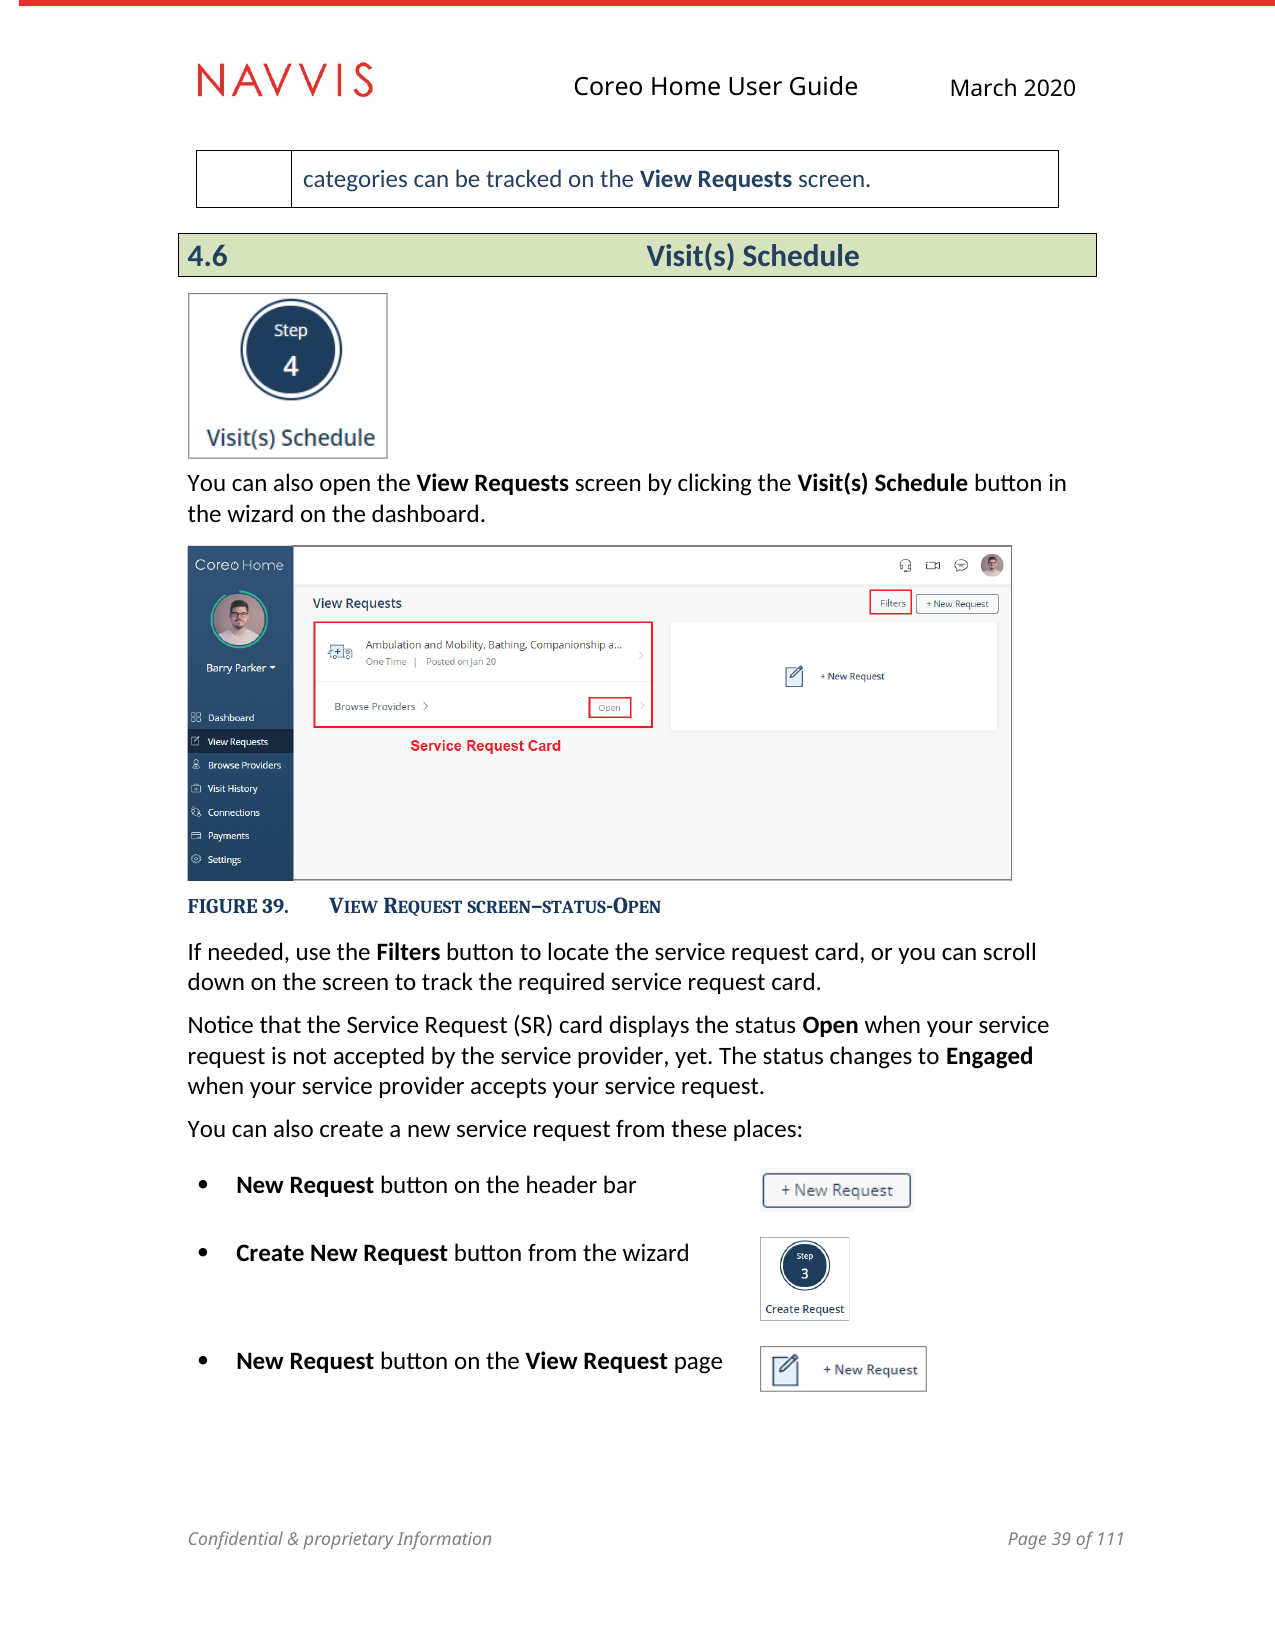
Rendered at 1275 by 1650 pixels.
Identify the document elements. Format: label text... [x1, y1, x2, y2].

text Notice that the Service Request (SR) card displays the status Open when your service request is not accepted by the service provider, yet. The status changes to Engaged when your service provider accepts your service request. [187, 1009, 1087, 1101]
picture [187, 55, 383, 104]
text You can also create a new service request from these places: [187, 1113, 1087, 1144]
table_cell [749, 1333, 941, 1406]
picture [760, 1345, 929, 1394]
picture [187, 293, 389, 460]
table_header [749, 1156, 941, 1224]
table_cell [749, 1224, 941, 1333]
subtitle Visit(s) Schedule [179, 234, 1096, 276]
picture [187, 545, 1013, 881]
table_header New Request button on the header bar [188, 1156, 749, 1224]
table_cell New Request button on the View Request page [188, 1333, 749, 1406]
text If needed, use the Filters button to locate the service request card, or you can scroll down on the screen to track the required service request card. [187, 936, 1087, 997]
picture [760, 1236, 850, 1321]
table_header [292, 151, 1058, 207]
table_cell Create New Request button from the wizard [188, 1224, 749, 1333]
table_header [197, 151, 291, 207]
text View Request screen–status-Open [187, 893, 1087, 919]
text You can also open the View Requests screen by clicking the Visit(s) Schedule button in the wizard on the dashboard. [187, 468, 1087, 529]
picture [760, 1168, 914, 1212]
